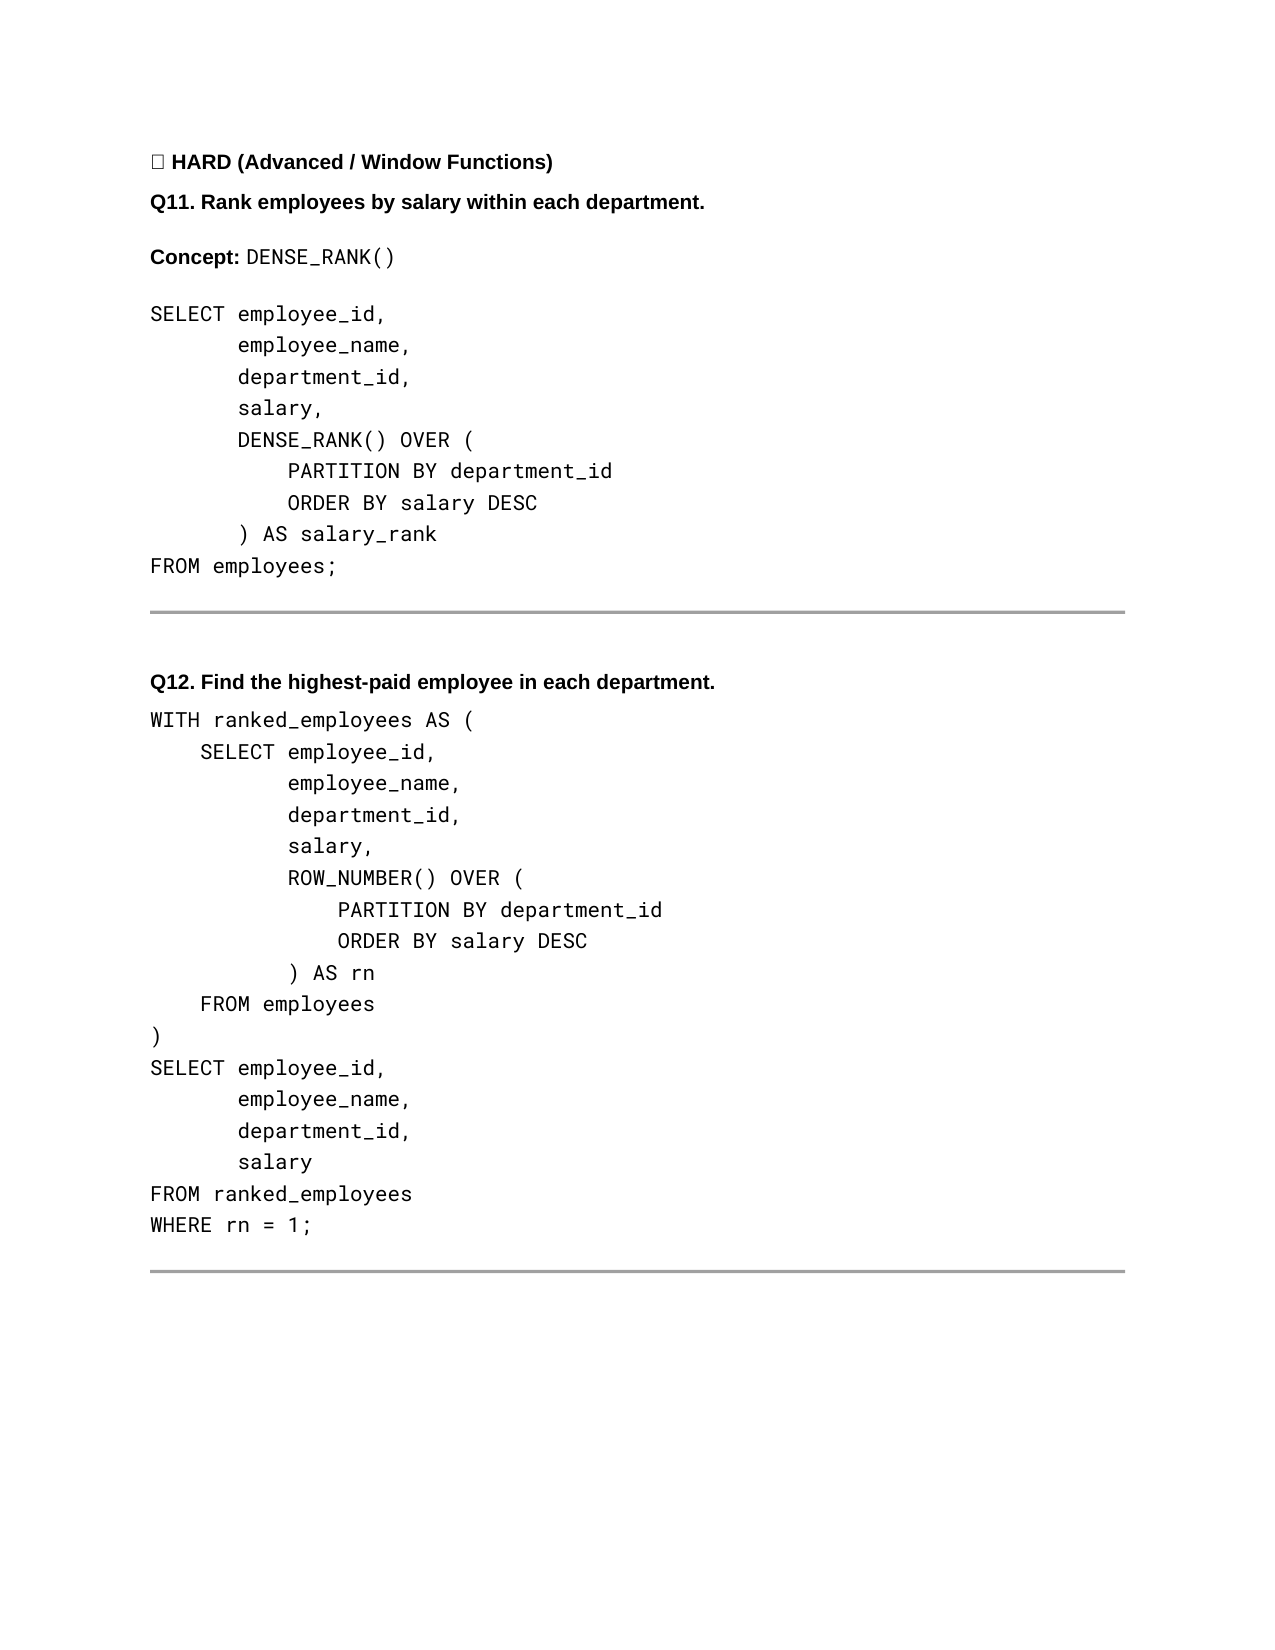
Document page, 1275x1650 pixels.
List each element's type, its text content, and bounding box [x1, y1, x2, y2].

text Q11. Rank employees by salary within each department. [150, 190, 1125, 214]
text DENSE_RANK() OVER ( [150, 425, 1125, 453]
text WITH ranked_employees AS ( [150, 706, 1125, 733]
subtitle Q12. Find the highest-paid employee in each department. [150, 670, 1125, 694]
text PARTITION BY department_id [150, 895, 1125, 923]
text ) AS salary_rank [150, 520, 1125, 547]
text ORDER BY salary DESC [150, 927, 1125, 954]
text ORDER BY salary DESC [150, 488, 1125, 516]
text SELECT employee_id, [150, 1053, 1125, 1081]
text SELECT employee_id, [150, 299, 1125, 327]
text FROM employees [150, 990, 1125, 1017]
text employee_name, [150, 1084, 1125, 1112]
text department_id, [150, 1116, 1125, 1144]
text salary, [150, 832, 1125, 859]
text FROM employees; [150, 552, 1125, 579]
text WHERE rn = 1; [150, 1211, 1125, 1238]
subtitle 🔴 HARD (Advanced / Window Functions) [150, 150, 1125, 174]
text salary [150, 1148, 1125, 1175]
text SELECT employee_id, [150, 737, 1125, 765]
text salary, [150, 394, 1125, 421]
text department_id, [150, 801, 1125, 828]
text PARTITION BY department_id [150, 457, 1125, 484]
text FROM ranked_employees [150, 1179, 1125, 1207]
text employee_name, [150, 331, 1125, 358]
text ) AS rn [150, 958, 1125, 986]
text Concept: DENSE_RANK() [150, 242, 1125, 270]
text employee_name, [150, 769, 1125, 796]
text ROW_NUMBER() OVER ( [150, 864, 1125, 891]
text department_id, [150, 362, 1125, 390]
text ) [150, 1021, 1125, 1049]
